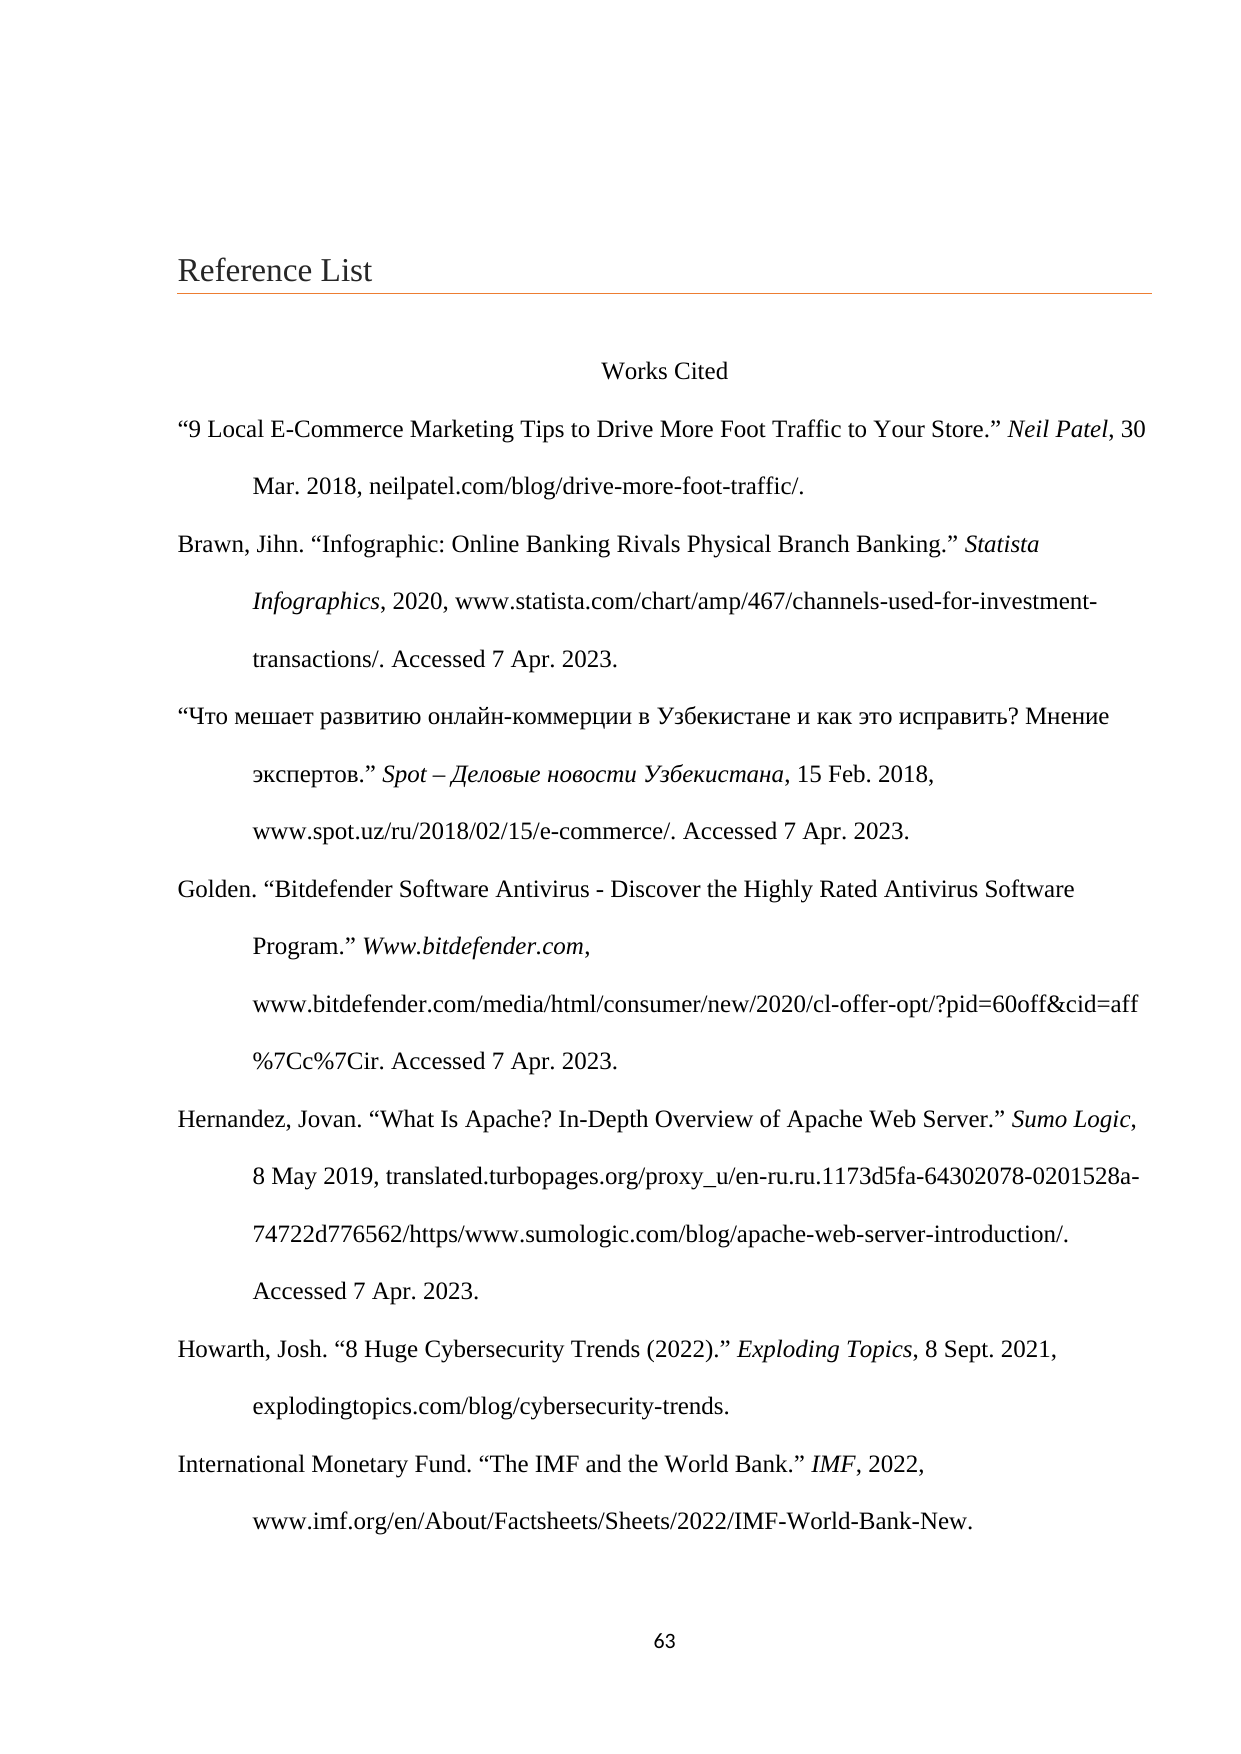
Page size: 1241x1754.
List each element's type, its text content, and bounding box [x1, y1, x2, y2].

text International Monetary Fund. “The IMF and the World Bank.” IMF, 2022, www.imf.org/en/About/Factsheets/Sheets/2022/IMF-World-Bank-New. [177, 1449, 1152, 1535]
text “9 Local E-Commerce Marketing Tips to Drive More Foot Traffic to Your Store.” Neil Patel, 30 Mar. 2018, neilpatel.com/blog/drive-more-foot-traffic/. [177, 414, 1152, 500]
text Hernandez, Jovan. “What Is Apache? In-Depth Overview of Apache Web Server.” Sumo Logic, 8 May 2019, translated.turbopages.org/proxy_u/en-ru.ru.1173d5fa-64302078-0201528a-74722d776562/https/www.sumologic.com/blog/apache-web-server-introduction/. Accessed 7 Apr. 2023. [177, 1104, 1152, 1305]
text Works Cited [177, 356, 1152, 385]
text “Что мешает развитию онлайн-коммерции в Узбекистане и как это исправить? Мнение экспертов.” Spot – Деловые новости Узбекистана, 15 Feb. 2018, www.spot.uz/ru/2018/02/15/e-commerce/. Accessed 7 Apr. 2023. [177, 701, 1152, 845]
text Howarth, Josh. “8 Huge Cybersecurity Trends (2022).” Exploding Topics, 8 Sept. 2021, explodingtopics.com/blog/cybersecurity-trends. [177, 1334, 1152, 1420]
subtitle Reference List [177, 251, 1152, 293]
text Brawn, Jihn. “Infographic: Online Banking Rivals Physical Branch Banking.” Statista Infographics, 2020, www.statista.com/chart/amp/467/channels-used-for-investment-transactions/. Accessed 7 Apr. 2023. [177, 529, 1152, 673]
text Golden. “Bitdefender Software Antivirus - Discover the Highly Rated Antivirus Software Program.” Www.bitdefender.com, www.bitdefender.com/media/html/consumer/new/2020/cl-offer-opt/?pid=60off&cid=aff%7Cc%7Cir. Accessed 7 Apr. 2023. [177, 874, 1152, 1075]
